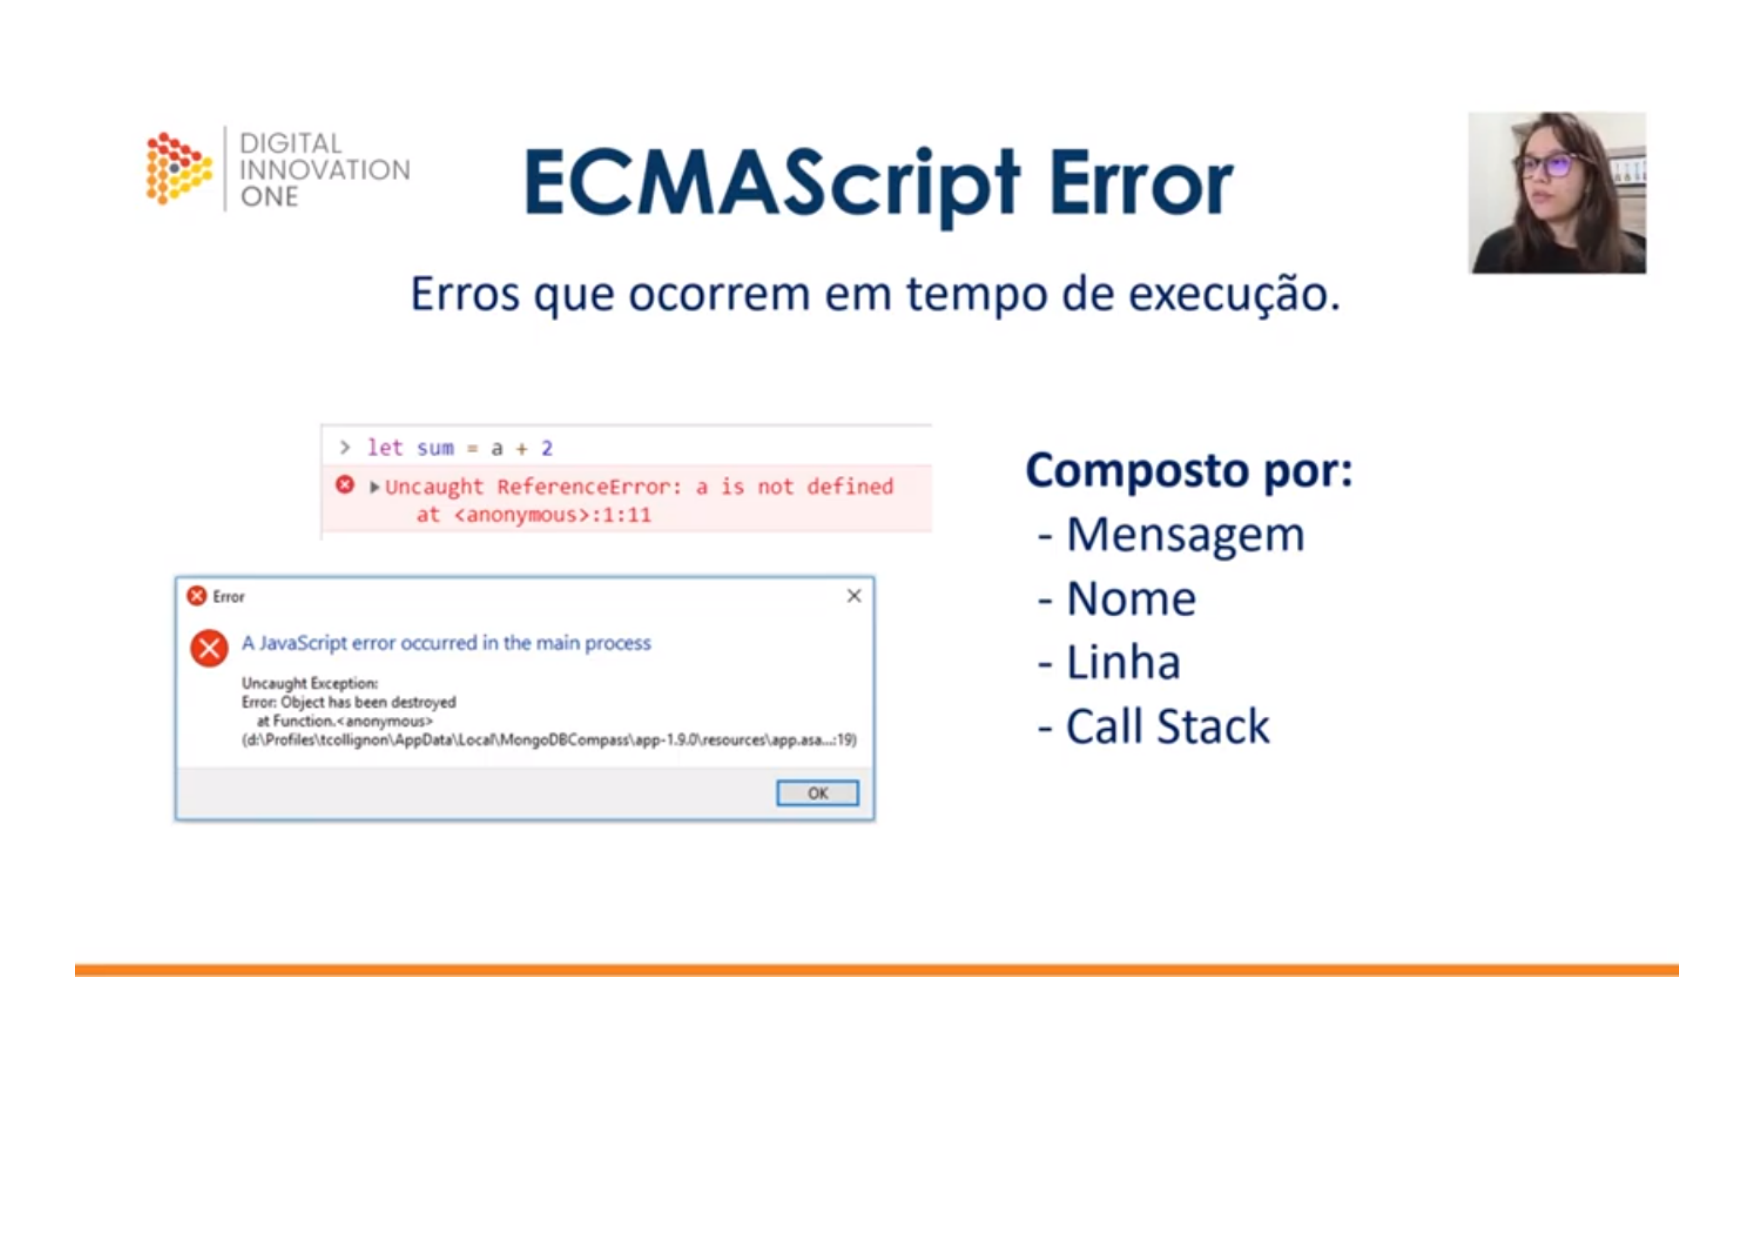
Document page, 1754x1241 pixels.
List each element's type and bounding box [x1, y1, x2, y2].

picture [75, 75, 1679, 977]
